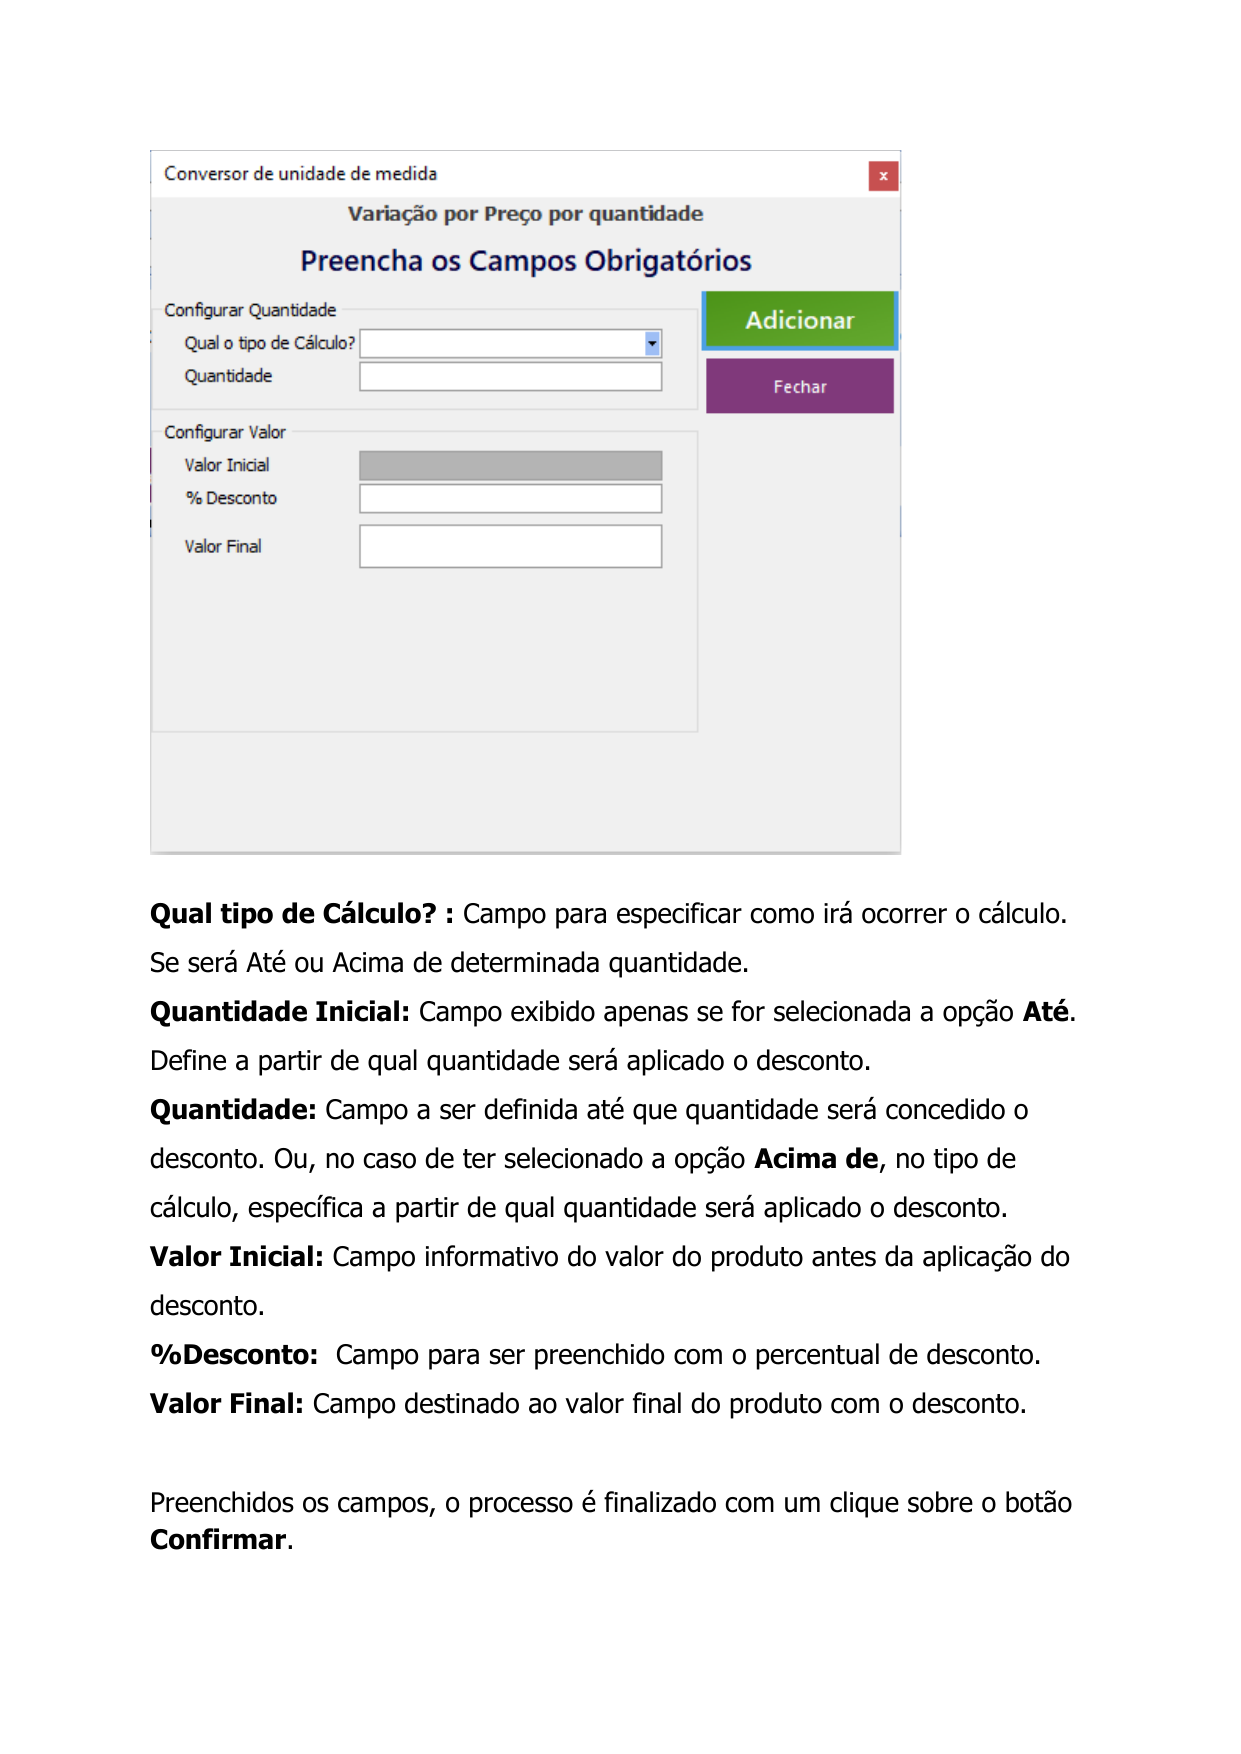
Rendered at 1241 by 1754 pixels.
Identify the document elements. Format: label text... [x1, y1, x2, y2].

text Quantidade: Campo a ser definida até que quantidade será concedido o desconto. Ou, no caso de ter selecionado a opção Acima de, no tipo de cálculo, específica a partir de qual quantidade será aplicado o desconto. [150, 1092, 1090, 1223]
text Quantidade Inicial: Campo exibido apenas se for selecionada a opção Até. Define a partir de qual quantidade será aplicado o desconto. [150, 994, 1090, 1076]
text %Desconto: Campo para ser preenchido com o percentual de desconto. [150, 1338, 1090, 1370]
text Valor Inicial: Campo informativo do valor do produto antes da aplicação do desconto. [150, 1239, 1090, 1321]
text Preenchidos os campos, o processo é finalizado com um clique sobre o botão Confirmar. [150, 1485, 1090, 1555]
text Qual tipo de Cálculo? : Campo para especificar como irá ocorrer o cálculo. Se será Até ou Acima de determinada quantidade. [150, 896, 1090, 978]
text Valor Final: Campo destinado ao valor final do produto com o desconto. [150, 1387, 1090, 1419]
picture [150, 150, 902, 855]
